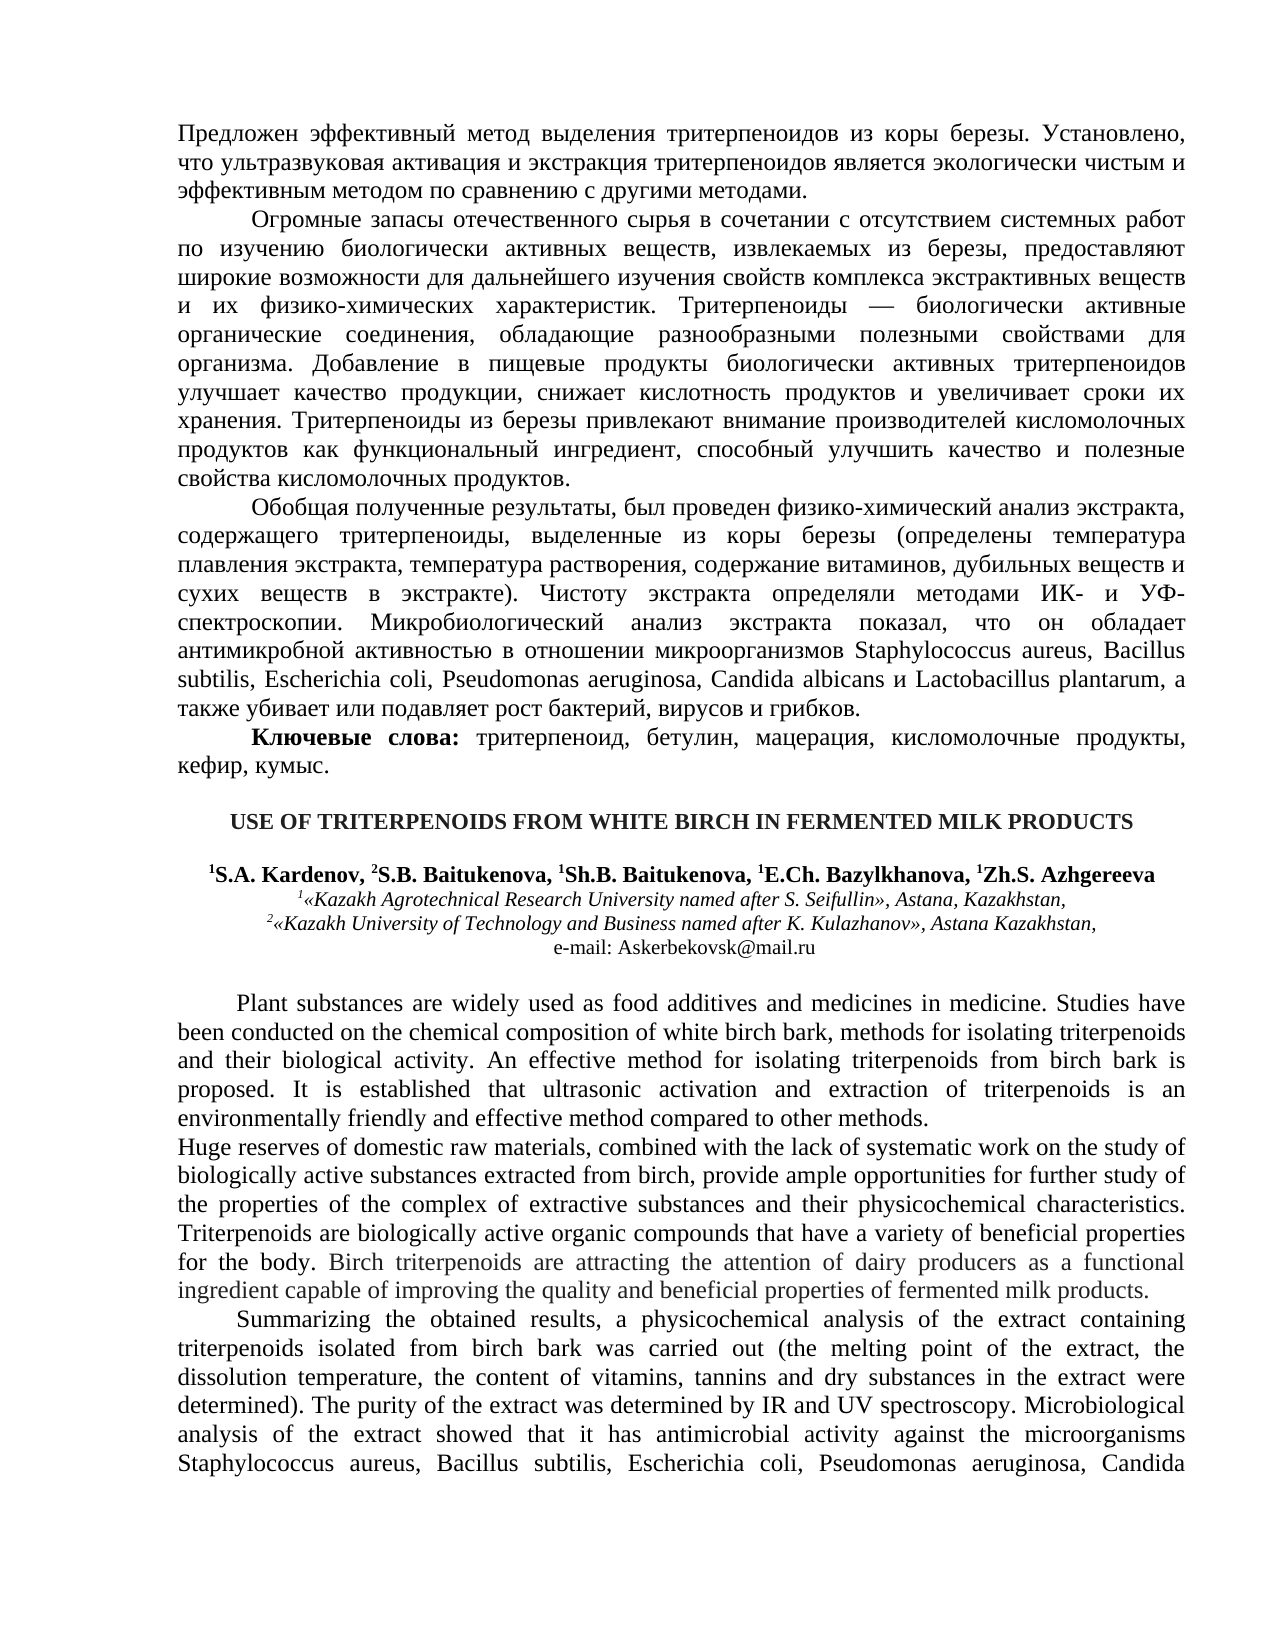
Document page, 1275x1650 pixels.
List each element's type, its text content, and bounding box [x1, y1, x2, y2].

text Ключевые слова: тритерпеноид, бетулин, мацерация, кисломолочные продукты, кефир, кумыс. [177, 722, 1186, 779]
text USE OF TRITERPENOIDS FROM WHITE BIRCH IN FERMENTED MILK PRODUCTS [177, 808, 1186, 834]
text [177, 118, 1186, 204]
text e-mail: Askerbekovsk@mail.ru [617, 935, 1186, 959]
text 1«Kazakh Agrotechnical Research University named after S. Seifullin», Astana, Kazakhstan, [177, 887, 1186, 911]
text Huge reserves of domestic raw materials, combined with the lack of systematic work on the study of biologically active substances extracted from birch, provide ample opportunities for further study of the properties of the complex of extractive substances and their physicochemical characteristics. Triterpenoids are biologically active organic compounds that have a variety of beneficial properties for the body. Birch triterpenoids are attracting the attention of dairy producers as a functional ingredient capable of improving the quality and beneficial properties of fermented milk products. [177, 1132, 1186, 1304]
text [177, 1304, 1186, 1477]
text Огромные запасы отечественного сырья в сочетании с отсутствием системных работ по изучению биологически активных веществ, извлекаемых из березы, предоставляют широкие возможности для дальнейшего изучения свойств комплекса экстрактивных веществ и их физико-химических характеристик. Тритерпеноиды — биологически активные органические соединения, обладающие разнообразными полезными свойствами для организма. Добавление в пищевые продукты биологически активных тритерпеноидов улучшает качество продукции, снижает кислотность продуктов и увеличивает сроки их хранения. Тритерпеноиды из березы привлекают внимание производителей кисломолочных продуктов как функциональный ингредиент, способный улучшить качество и полезные свойства кисломолочных продуктов. [177, 204, 1186, 492]
text Обобщая полученные результаты, был проведен физико-химический анализ экстракта, содержащего тритерпеноиды, выделенные из коры березы (определены температура плавления экстракта, температура растворения, содержание витаминов, дубильных веществ и сухих веществ в экстракте). Чистоту экстракта определяли методами ИК- и УФ-спектроскопии. Микробиологический анализ экстракта показал, что он обладает антимикробной активностью в отношении микроорганизмов Staphylococcus aureus, Bacillus subtilis, Escherichia coli, Pseudomonas aeruginosa, Candida albicans и Lactobacillus plantarum, а также убивает или подавляет рост бактерий, вирусов и грибков. [177, 492, 1186, 722]
text e-mail: Askerbekovsk@mail.ru [177, 935, 612, 959]
text Plant substances are widely used as food additives and medicines in medicine. Studies have been conducted on the chemical composition of white birch bark, methods for isolating triterpenoids and their biological activity. An effective method for isolating triterpenoids from birch bark is proposed. It is established that ultrasonic activation and extraction of triterpenoids is an environmentally friendly and effective method compared to other methods. [177, 988, 1186, 1132]
text 1S.A. Kardenov, 2S.B. Baitukenova, 1Sh.B. Baitukenova, 1E.Ch. Bazylkhanova, 1Zh.S. Azhgereeva [177, 861, 1186, 887]
text 2«Kazakh University of Technology and Business named after K. Kulazhanov», Astana Kazakhstan, [177, 911, 1186, 935]
